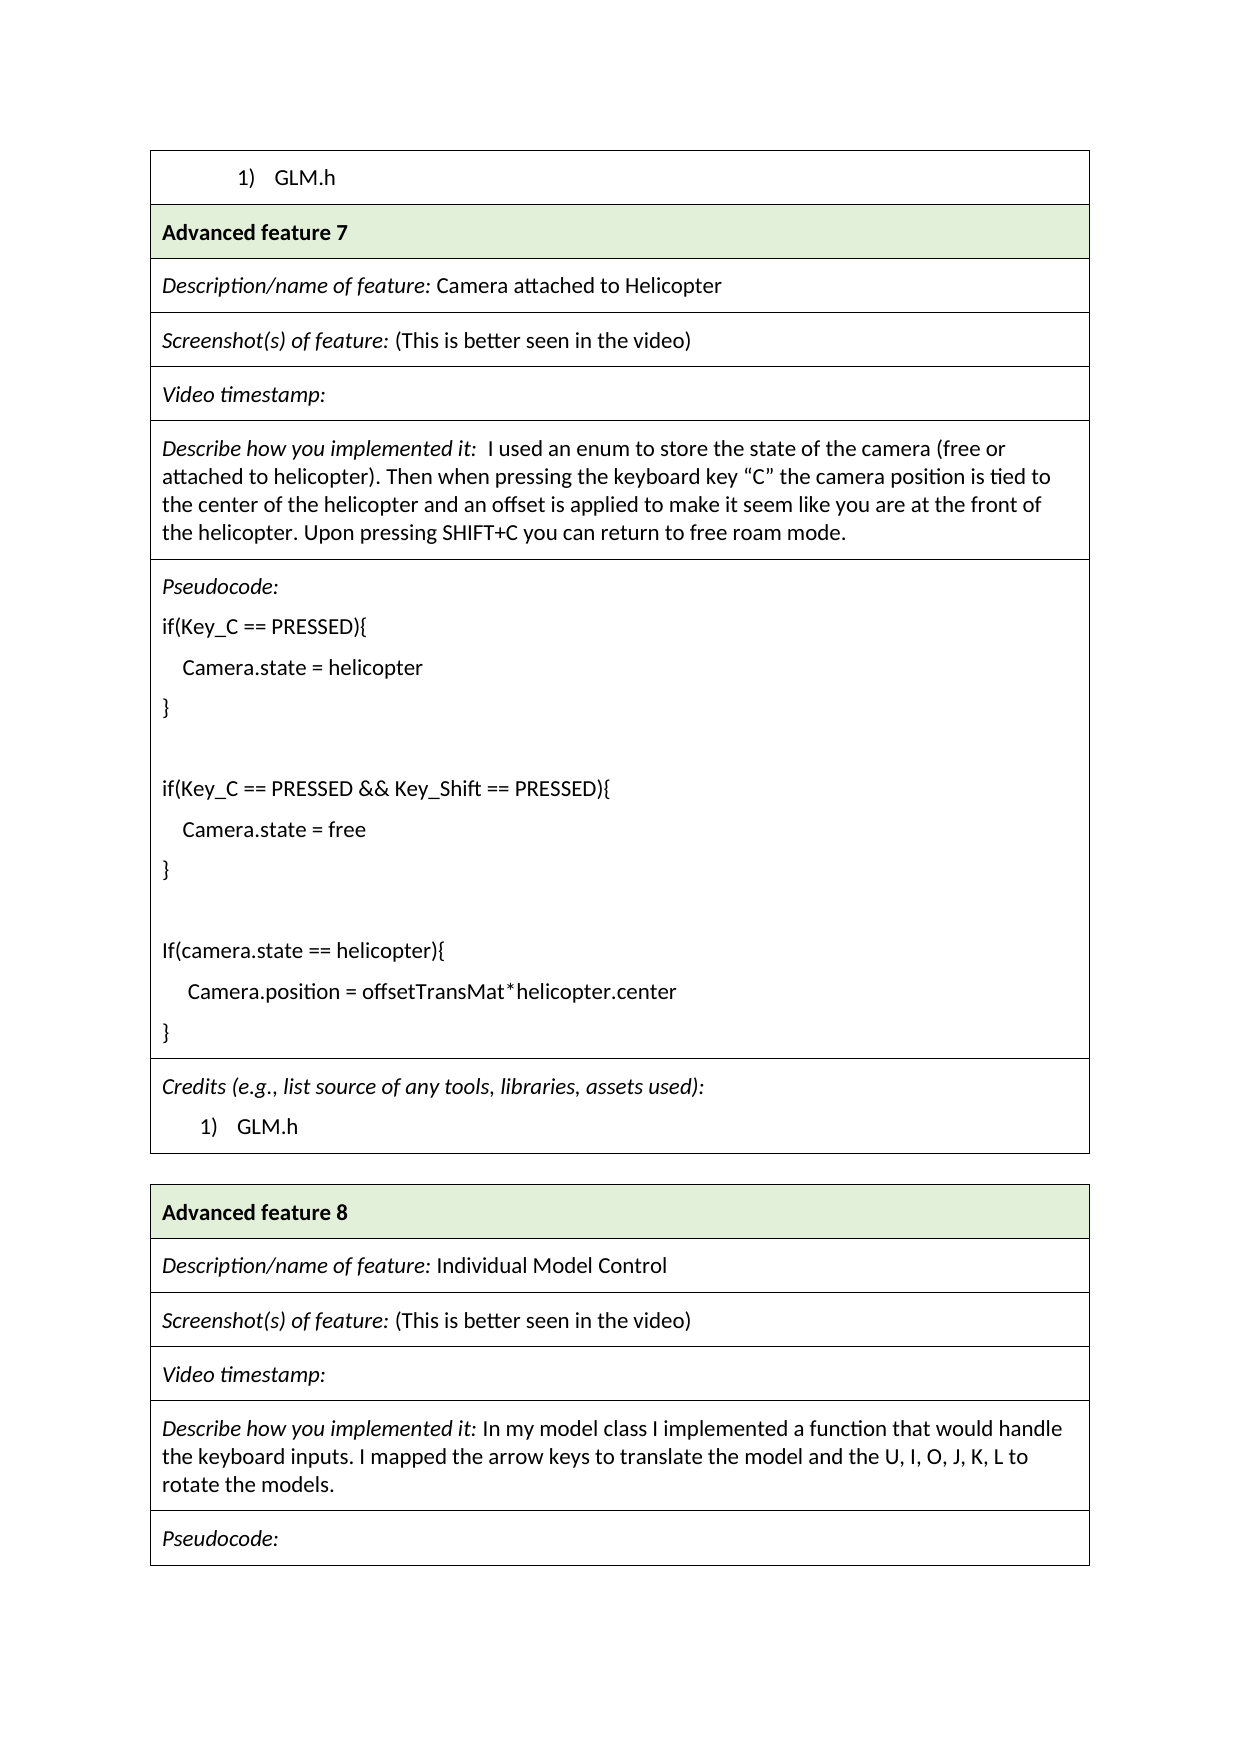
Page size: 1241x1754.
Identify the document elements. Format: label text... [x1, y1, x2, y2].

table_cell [151, 1511, 1089, 1564]
table_cell Description/name of feature: Individual Model Control [151, 1239, 1089, 1292]
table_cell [151, 151, 1089, 204]
table_cell Credits (e.g., list source of any tools, libraries, assets used): GLM.h [151, 1059, 1089, 1153]
table_header Advanced feature 8 [151, 1185, 1089, 1238]
table_cell Describe how you implemented it: In my model class I implemented a function that would handle the keyboard inputs. I mapped the arrow keys to translate the model and the U, I, O, J, K, L to rotate the models. [151, 1401, 1089, 1510]
table_cell Screenshot(s) of feature: (This is better seen in the video) [151, 1293, 1089, 1346]
table_cell Pseudocode: if(Key_C == PRESSED){ Camera.state = helicopter } if(Key_C == PRESSED && Key_Shift == PRESSED){ Camera.state = free } If(camera.state == helicopter){ Camera.position = offsetTransMat*helicopter.center } [151, 560, 1089, 1058]
table_cell Screenshot(s) of feature: (This is better seen in the video) [151, 313, 1089, 366]
table_cell Advanced feature 7 [151, 205, 1089, 258]
table_cell Describe how you implemented it: I used an enum to store the state of the camera (free or attached to helicopter). Then when pressing the keyboard key “C” the camera position is tied to the center of the helicopter and an offset is applied to make it seem like you are at the front of the helicopter. Upon pressing SHIFT+C you can return to free roam mode. [151, 421, 1089, 558]
table_cell Description/name of feature: Camera attached to Helicopter [151, 259, 1089, 312]
table_cell Video timestamp: [151, 1347, 1089, 1400]
table_cell Video timestamp: [151, 367, 1089, 420]
